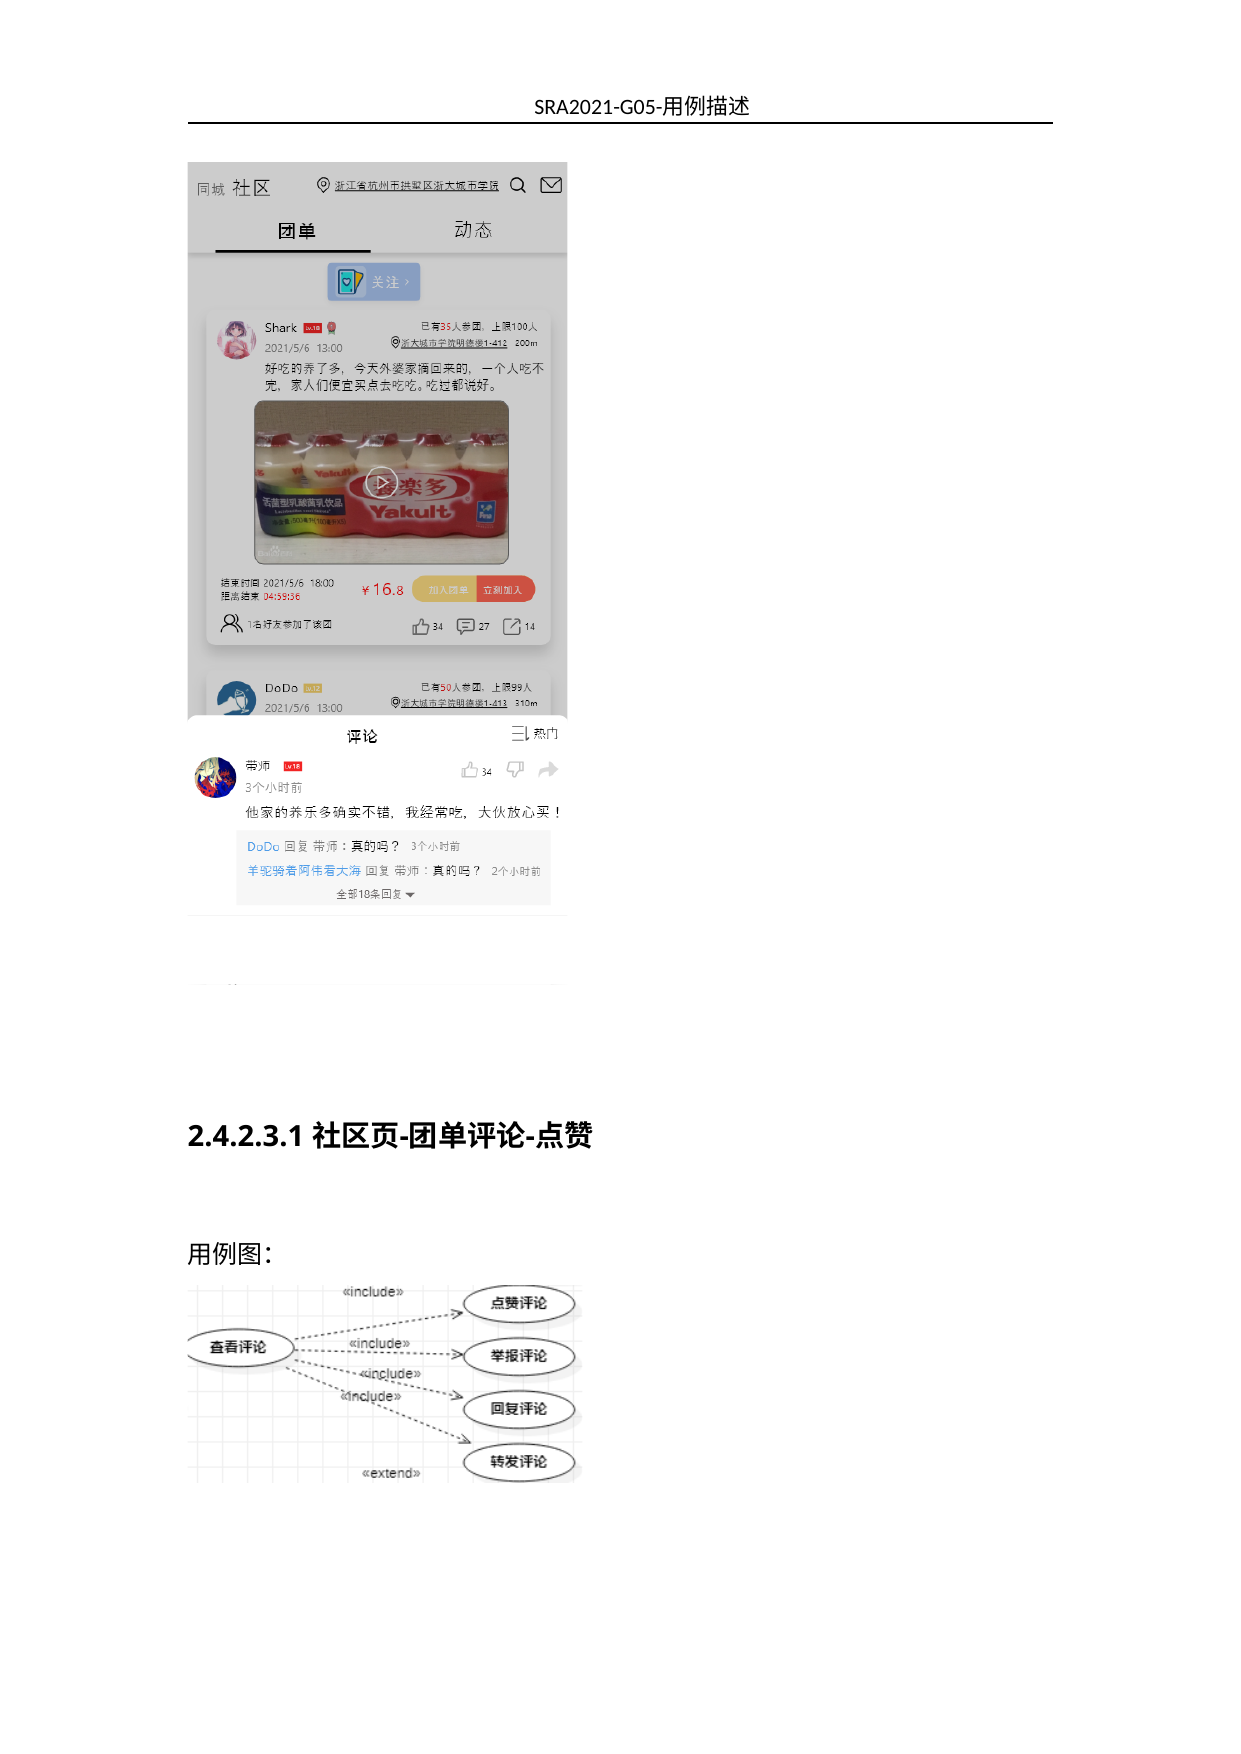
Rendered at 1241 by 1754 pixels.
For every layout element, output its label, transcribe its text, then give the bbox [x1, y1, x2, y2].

text 用例图： [187, 1220, 1053, 1285]
picture [187, 162, 568, 985]
subtitle 2.4.2.3.1 社区页-团单评论-点赞 [187, 1101, 1053, 1166]
picture [187, 1285, 583, 1483]
